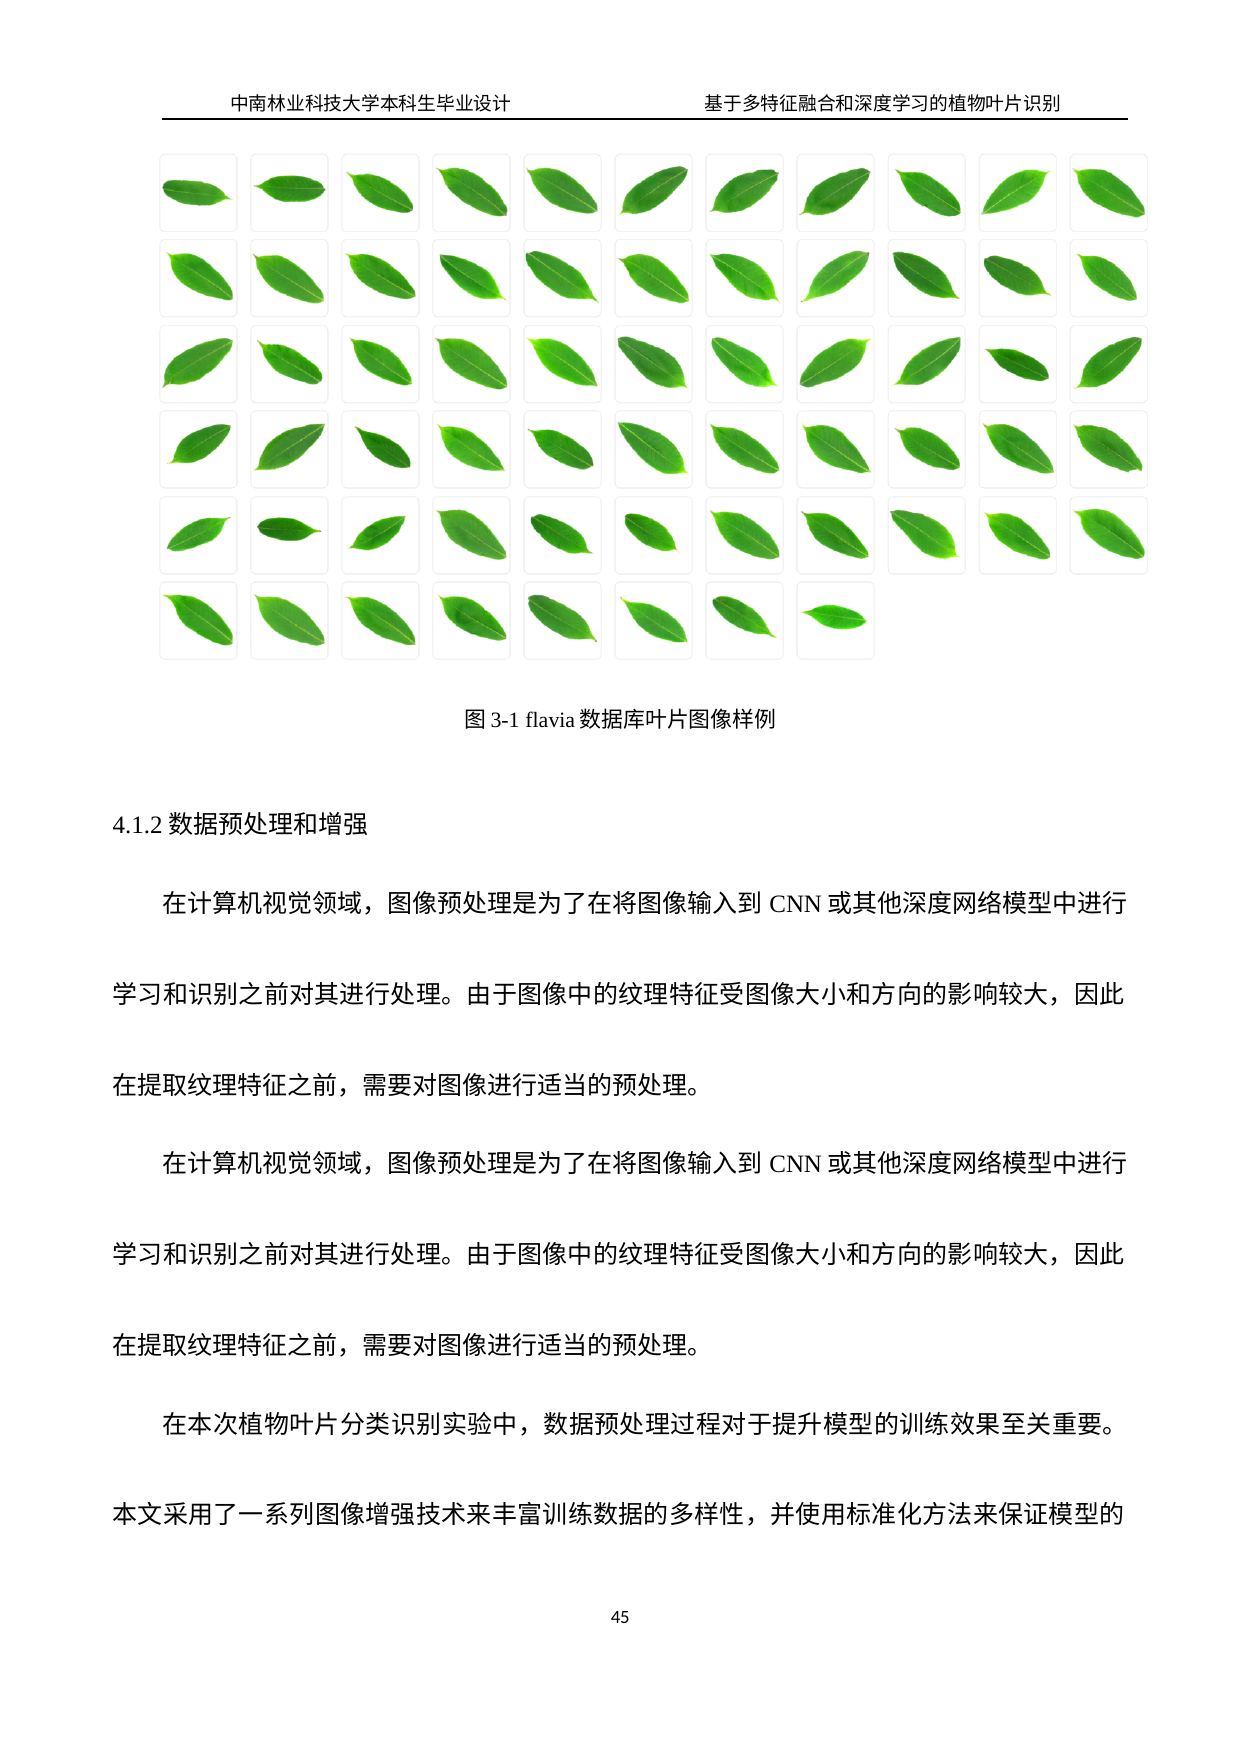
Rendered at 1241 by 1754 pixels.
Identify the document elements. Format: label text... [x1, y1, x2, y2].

text 4.1.2 数据预处理和增强 [112, 791, 1128, 856]
picture [156, 151, 1158, 680]
text 在计算机视觉领域，图像预处理是为了在将图像输入到CNN或其他深度网络模型中进行学习和识别之前对其进行处理。由于图像中的纹理特征受图像大小和方向的影响较大，因此在提取纹理特征之前，需要对图像进行适当的预处理。 [112, 1130, 1128, 1377]
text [112, 1391, 1128, 1547]
text 图3-1 flavia数据库叶片图像样例 [112, 702, 1128, 735]
text 在计算机视觉领域，图像预处理是为了在将图像输入到CNN或其他深度网络模型中进行学习和识别之前对其进行处理。由于图像中的纹理特征受图像大小和方向的影响较大，因此在提取纹理特征之前，需要对图像进行适当的预处理。 [112, 870, 1128, 1117]
